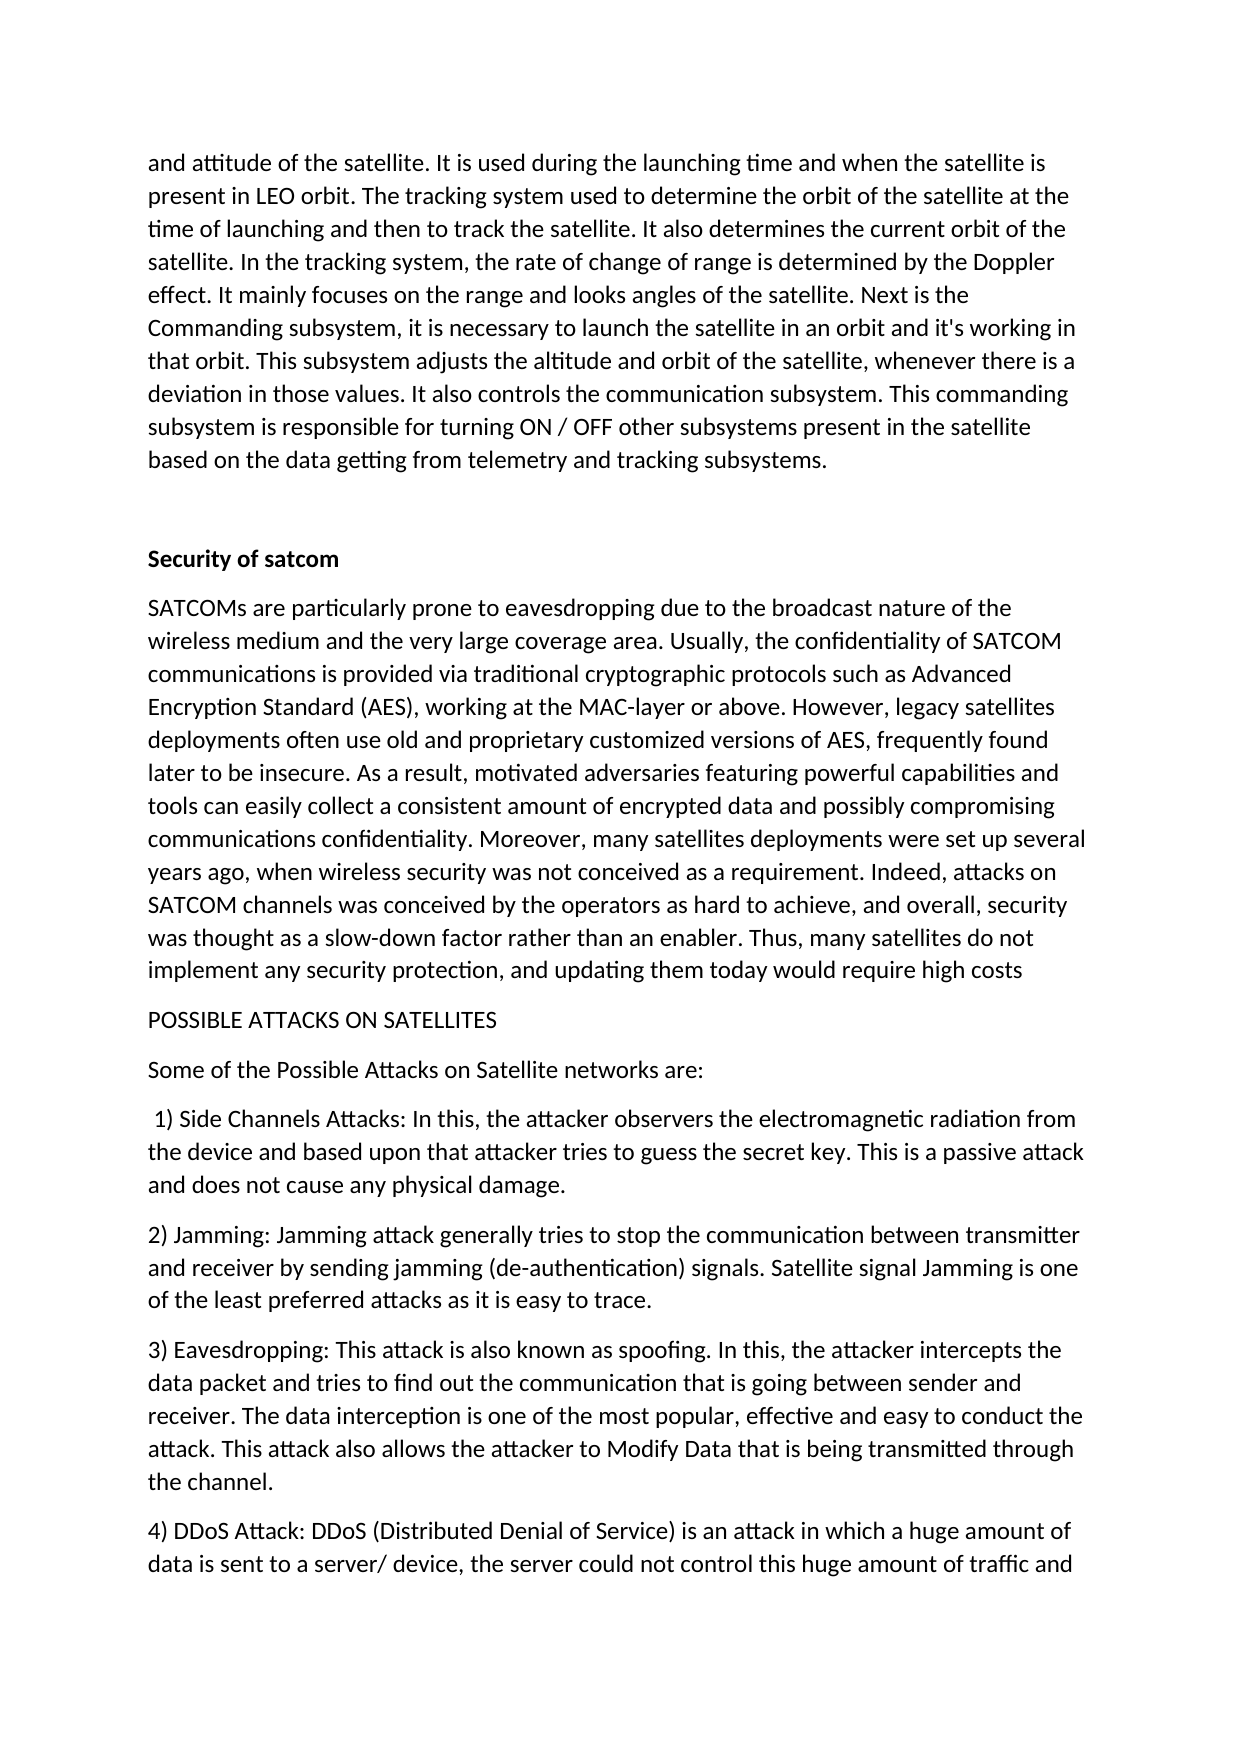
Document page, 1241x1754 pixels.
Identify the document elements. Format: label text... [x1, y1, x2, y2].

text 2) Jamming: Jamming attack generally tries to stop the communication between transmitter and receiver by sending jamming (de-authentication) signals. Satellite signal Jamming is one of the least preferred attacks as it is easy to trace. [148, 1219, 1093, 1315]
text POSSIBLE ATTACKS ON SATELLITES [148, 1004, 1093, 1035]
text Some of the Possible Attacks on Satellite networks are: [148, 1054, 1093, 1084]
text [148, 1516, 1093, 1579]
text 3) Eavesdropping: This attack is also known as spoofing. In this, the attacker intercepts the data packet and tries to find out the communication that is going between sender and receiver. The data interception is one of the most popular, effective and easy to conduct the attack. This attack also allows the attacker to Modify Data that is being transmitted through the channel. [148, 1334, 1093, 1496]
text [148, 148, 1093, 474]
text SATCOMs are particularly prone to eavesdropping due to the broadcast nature of the wireless medium and the very large coverage area. Usually, the confidentiality of SATCOM communications is provided via traditional cryptographic protocols such as Advanced Encryption Standard (AES), working at the MAC-layer or above. However, legacy satellites deployments often use old and proprietary customized versions of AES, frequently found later to be insecure. As a result, motivated adversaries featuring powerful capabilities and tools can easily collect a consistent amount of encrypted data and possibly compromising communications confidentiality. Moreover, many satellites deployments were set up several years ago, when wireless security was not conceived as a requirement. Indeed, attacks on SATCOM channels was conceived by the operators as hard to achieve, and overall, security was thought as a slow-down factor rather than an enabler. Thus, many satellites do not implement any security protection, and updating them today would require high costs [148, 593, 1093, 985]
text Security of satcom [148, 543, 1093, 573]
text 1) Side Channels Attacks: In this, the attacker observers the electromagnetic radiation from the device and based upon that attacker tries to guess the secret key. This is a passive attack and does not cause any physical damage. [148, 1103, 1093, 1200]
